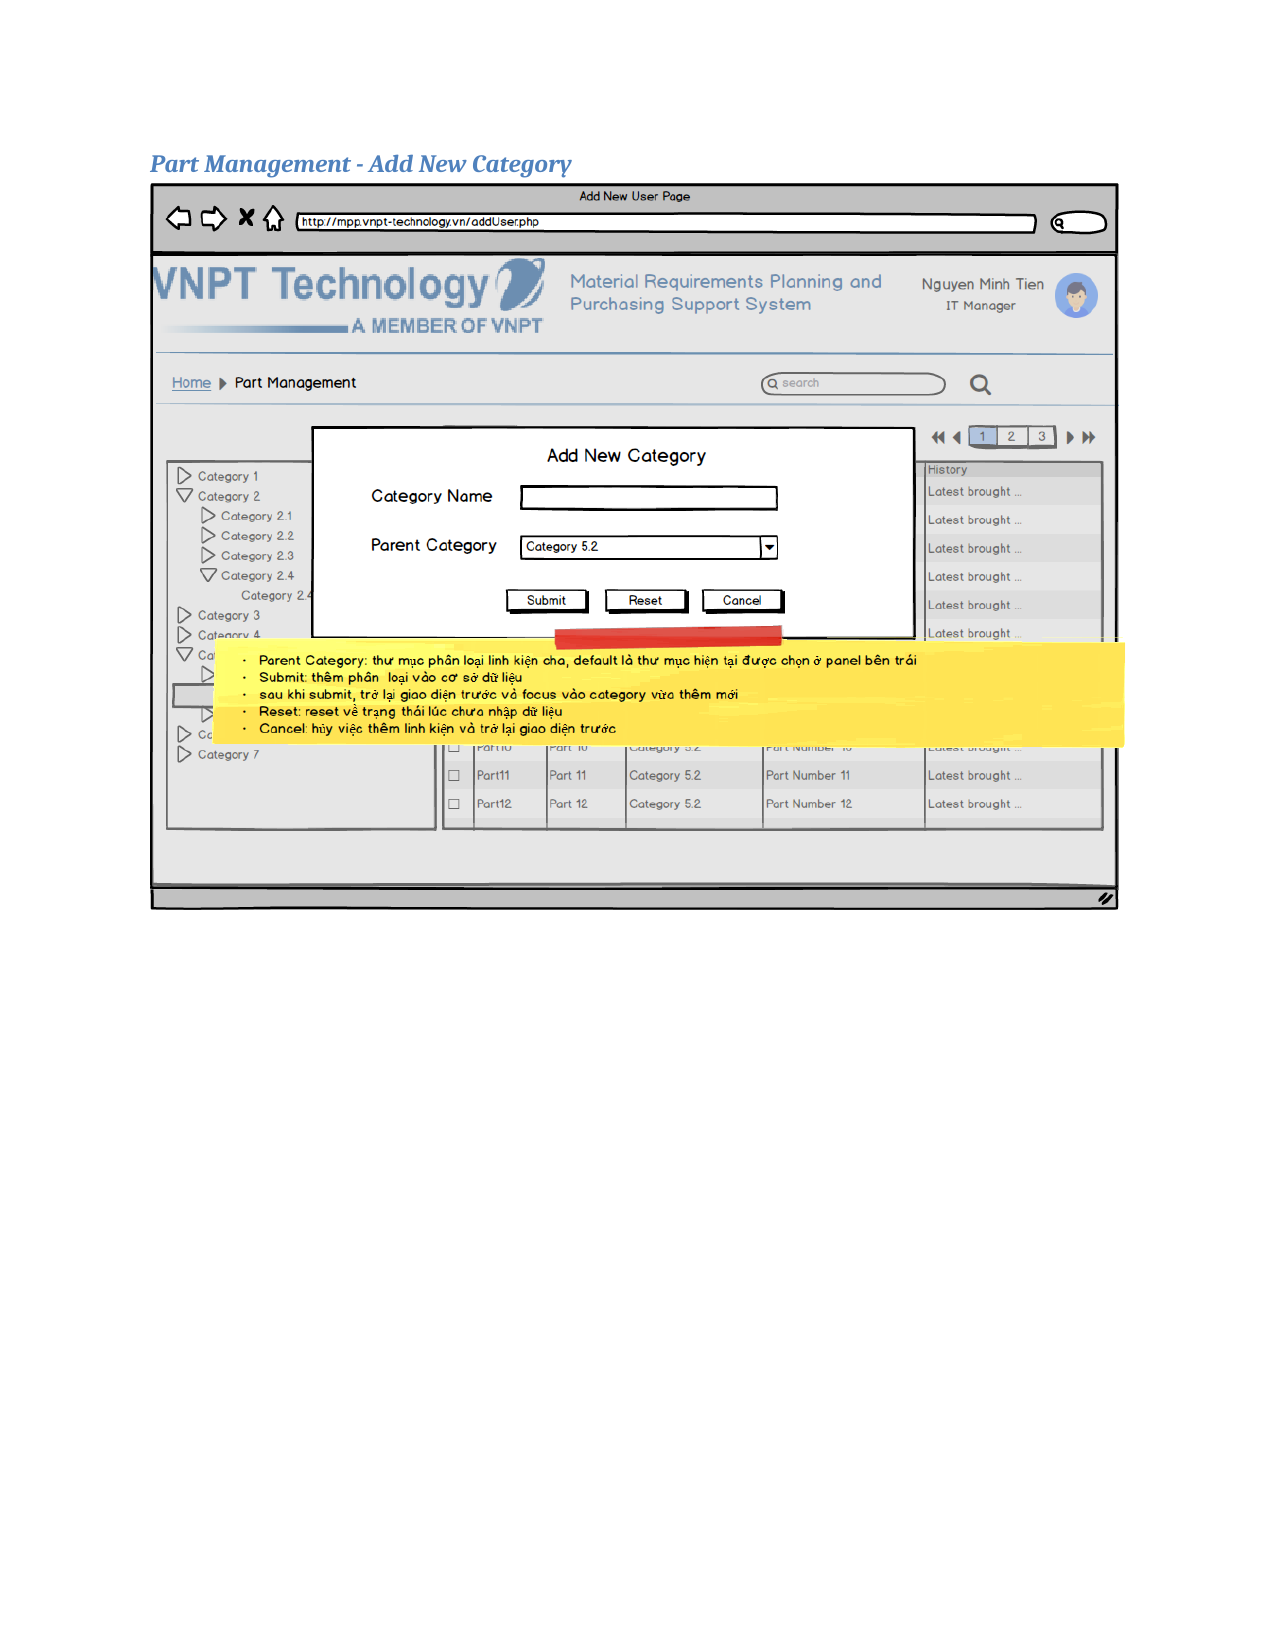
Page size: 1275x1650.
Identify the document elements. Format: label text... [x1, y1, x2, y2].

subtitle Part Management - Add New Category [150, 150, 1125, 179]
